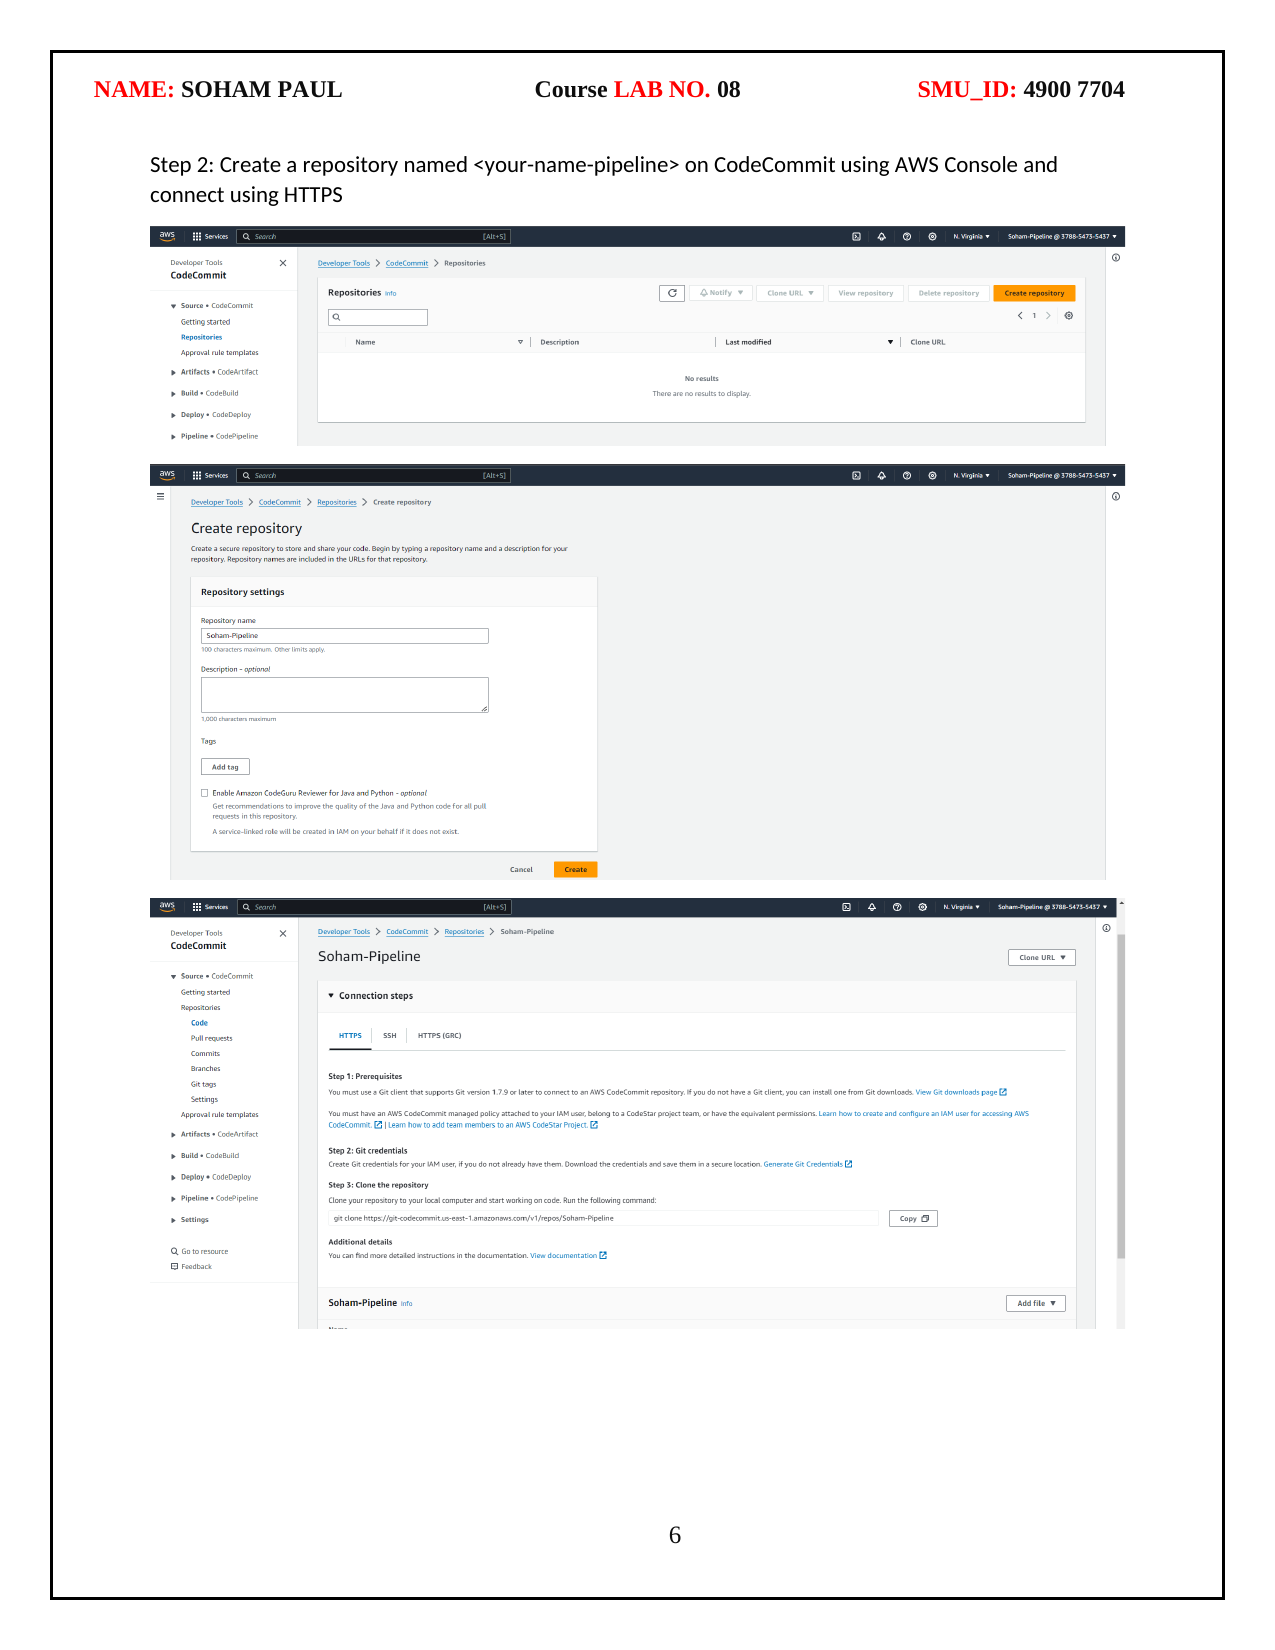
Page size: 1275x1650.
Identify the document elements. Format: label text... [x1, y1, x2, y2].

picture [150, 898, 1125, 1329]
picture [150, 464, 1125, 880]
picture [150, 226, 1125, 446]
text Step 2: Create a repository named <your-name-pipeline> on CodeCommit using AWS Console and connect using HTTPS [150, 150, 1125, 208]
